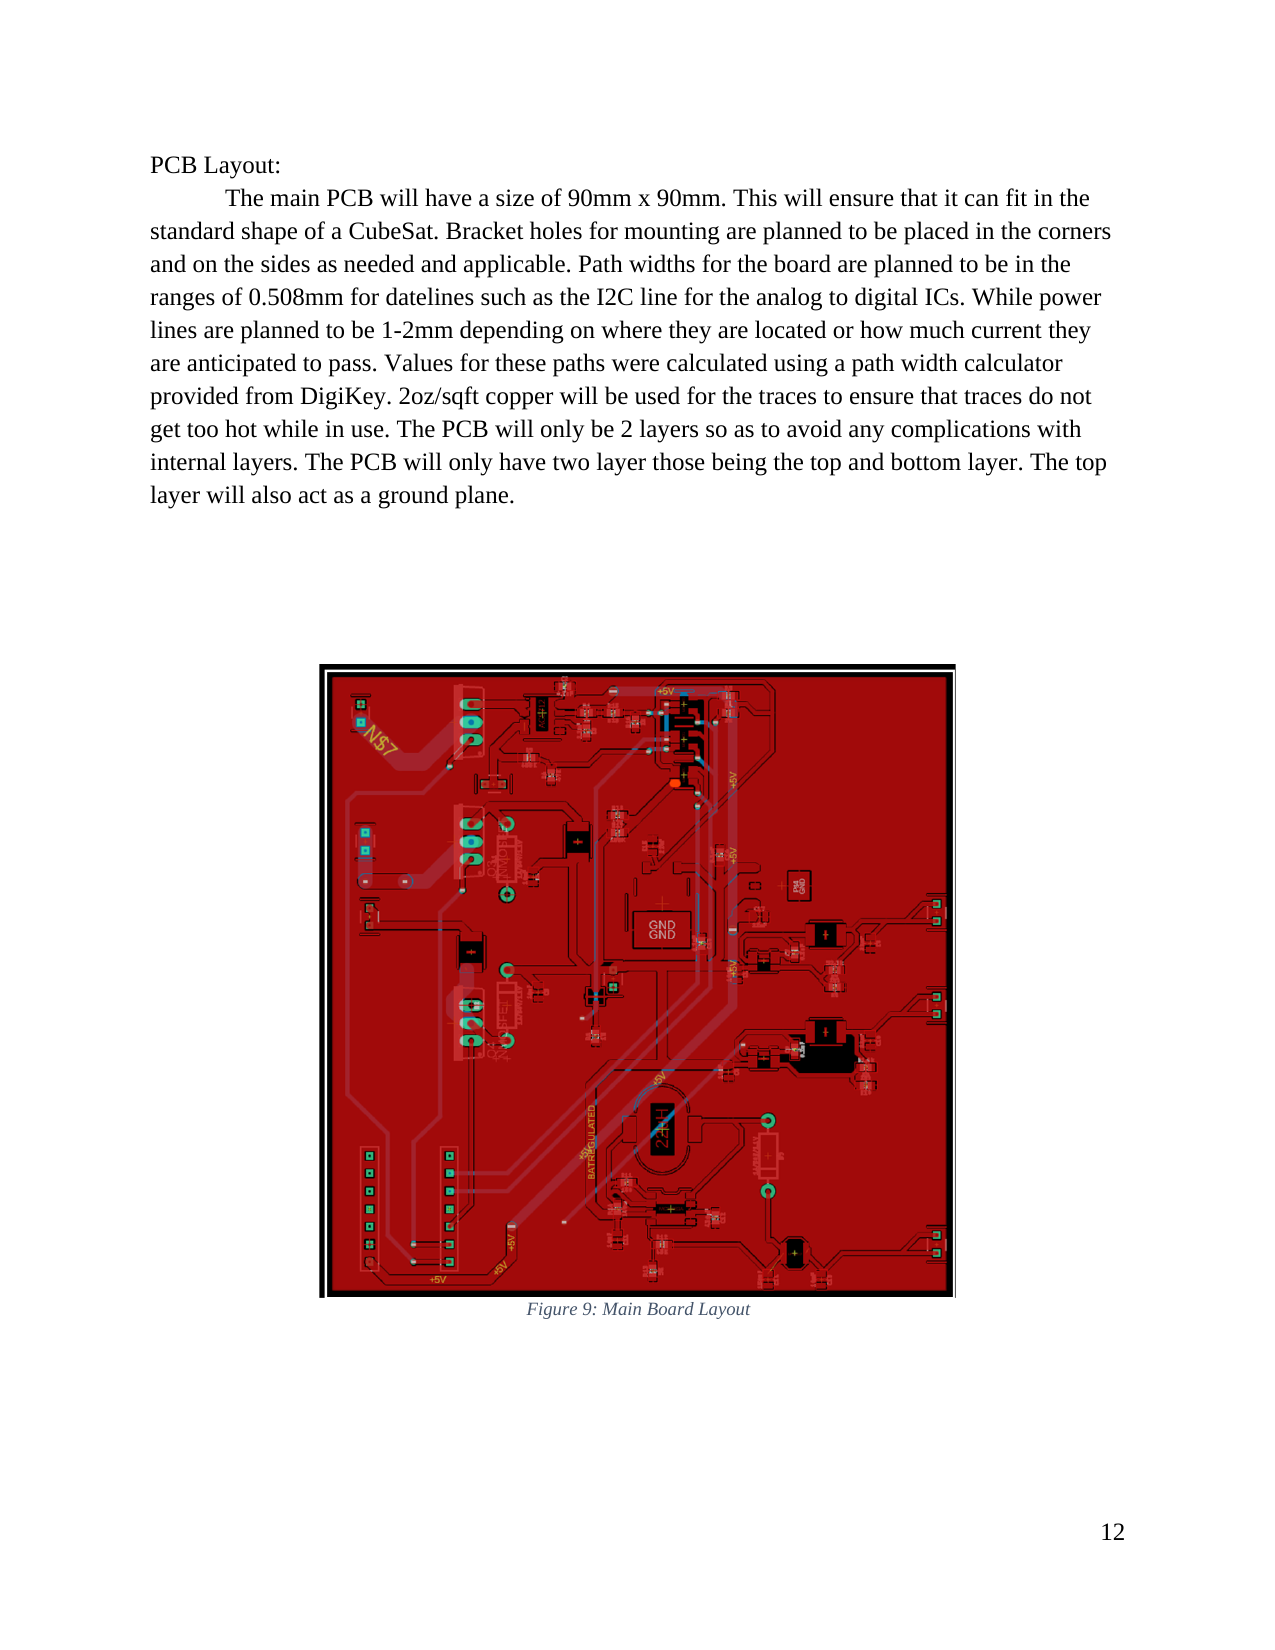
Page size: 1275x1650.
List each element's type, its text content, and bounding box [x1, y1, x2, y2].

text The main PCB will have a size of 90mm x 90mm. This will ensure that it can fit in the standard shape of a CubeSat. Bracket holes for mounting are planned to be placed in the corners and on the sides as needed and applicable. Path widths for the board are planned to be in the ranges of 0.508mm for datelines such as the I2C line for the analog to digital ICs. While power lines are planned to be 1-2mm depending on where they are located or how much current they are anticipated to pass. Values for these paths were calculated using a path width calculator provided from DigiKey. 2oz/sqft copper will be used for the traces to ensure that traces do not get too hot while in use. The PCB will only be 2 layers so as to avoid any complications with internal layers. The PCB will only have two layer those being the top and bottom layer. The top layer will also act as a ground plane. [150, 183, 1125, 509]
subtitle PCB Layout: [150, 150, 1125, 179]
picture [318, 664, 956, 1297]
